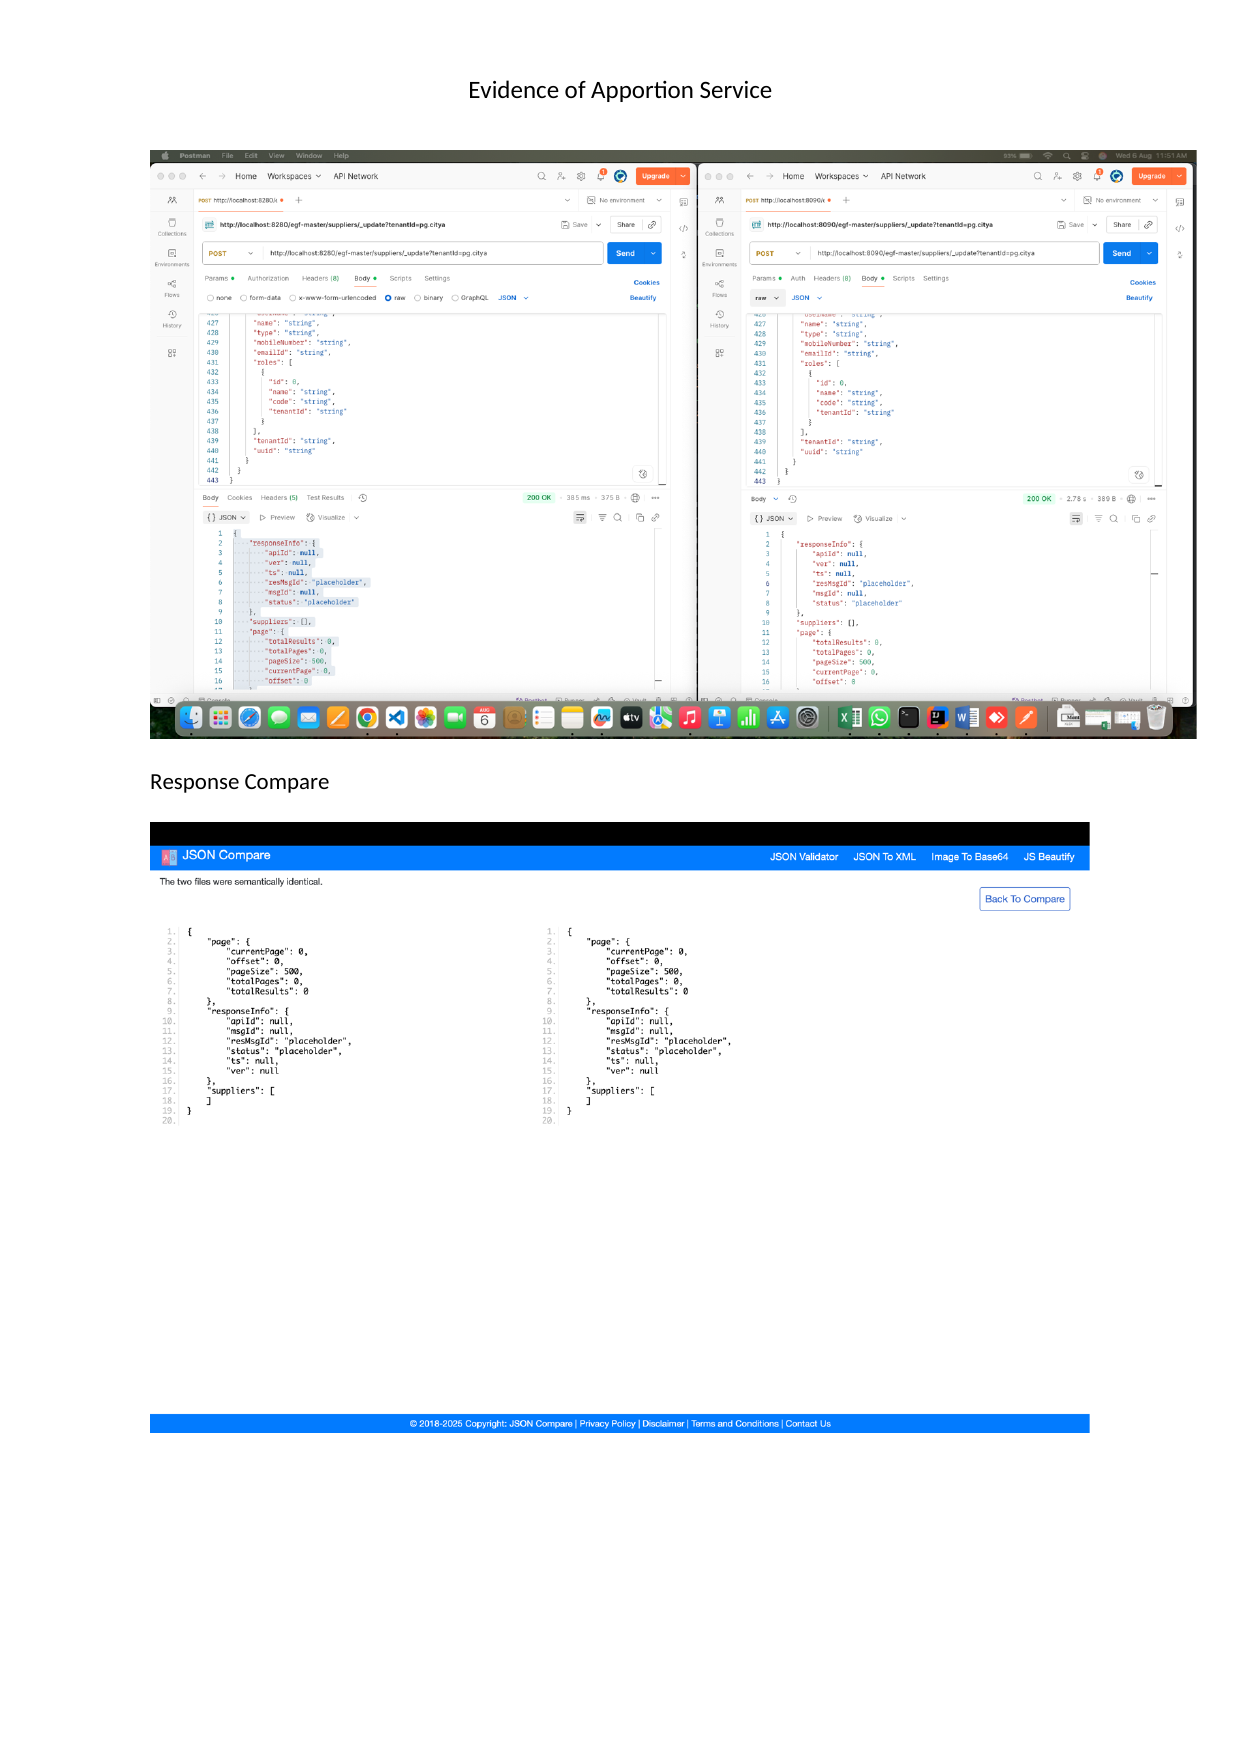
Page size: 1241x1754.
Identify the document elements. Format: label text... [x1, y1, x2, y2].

picture [150, 822, 1090, 1433]
picture [150, 150, 1197, 739]
text Response Compare [150, 767, 1090, 795]
